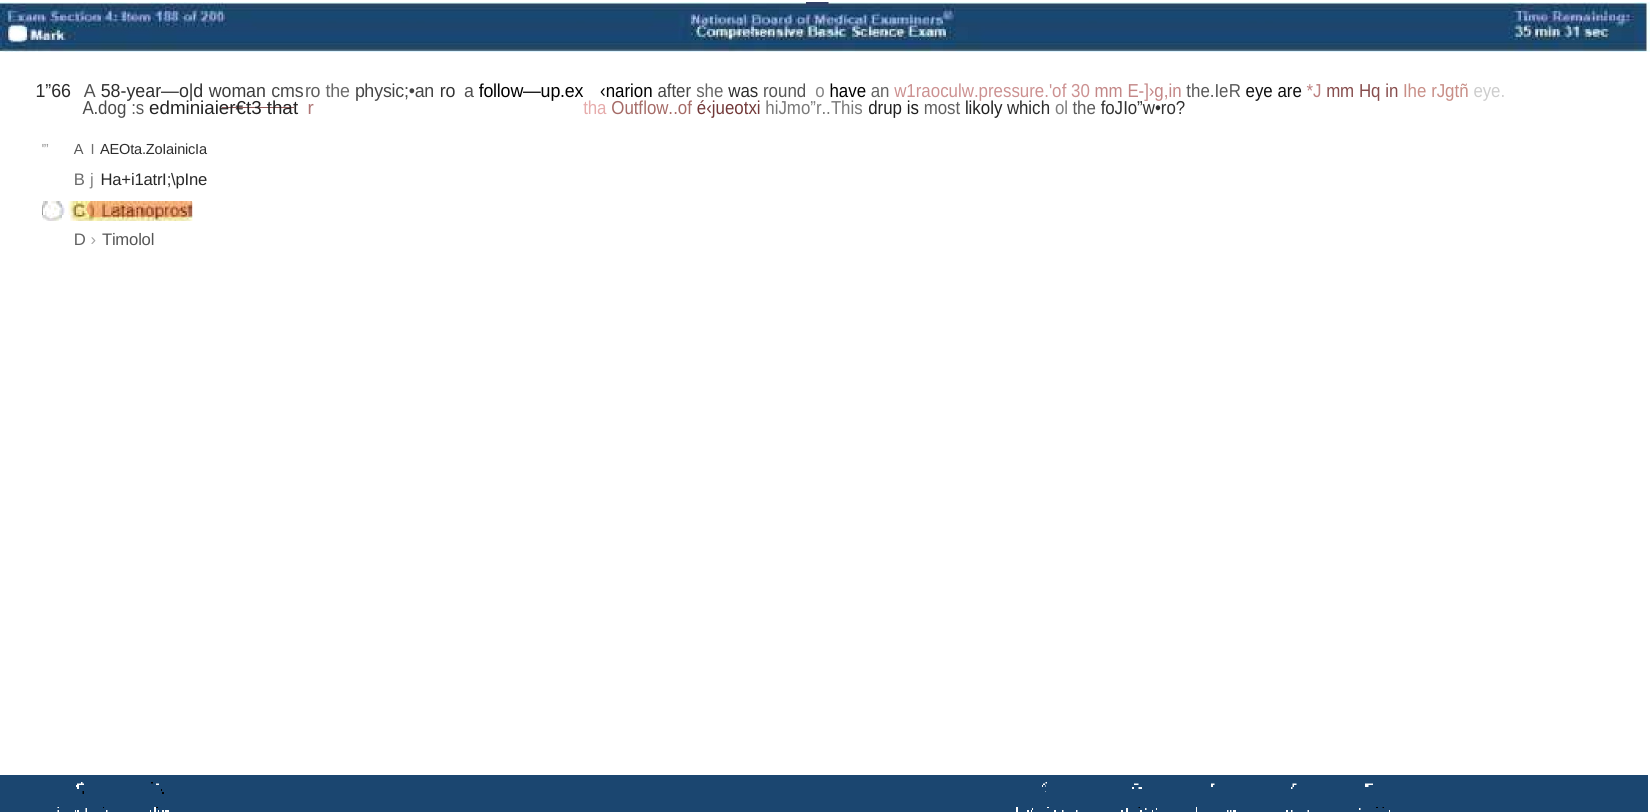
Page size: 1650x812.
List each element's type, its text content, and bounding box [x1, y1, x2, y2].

picture [42, 201, 193, 221]
text 1”66 A 58-year—o|d woman cms ro the physic;•an ro a follow—up.ex ‹narion after she was round o have an w1raoculw.pressure.'of 30 mm E-]›g,in the.IeR eye are *J mm Hq in Ihe rJgtñ eye. A.dog :s edminiaier€t3 that r tha Outflow..of é‹jueotxi hiJmo”r..This drup is most likoly which ol the foJIo”w•ro? [35, 84, 1550, 118]
text B j Ha+i1atrI;\pIne [74, 170, 1575, 189]
picture [0, 2, 1650, 52]
picture [0, 775, 1650, 812]
text '” A I AEOta.ZoIainicIa [41, 141, 1575, 157]
text D › Timolol [74, 208, 1575, 249]
